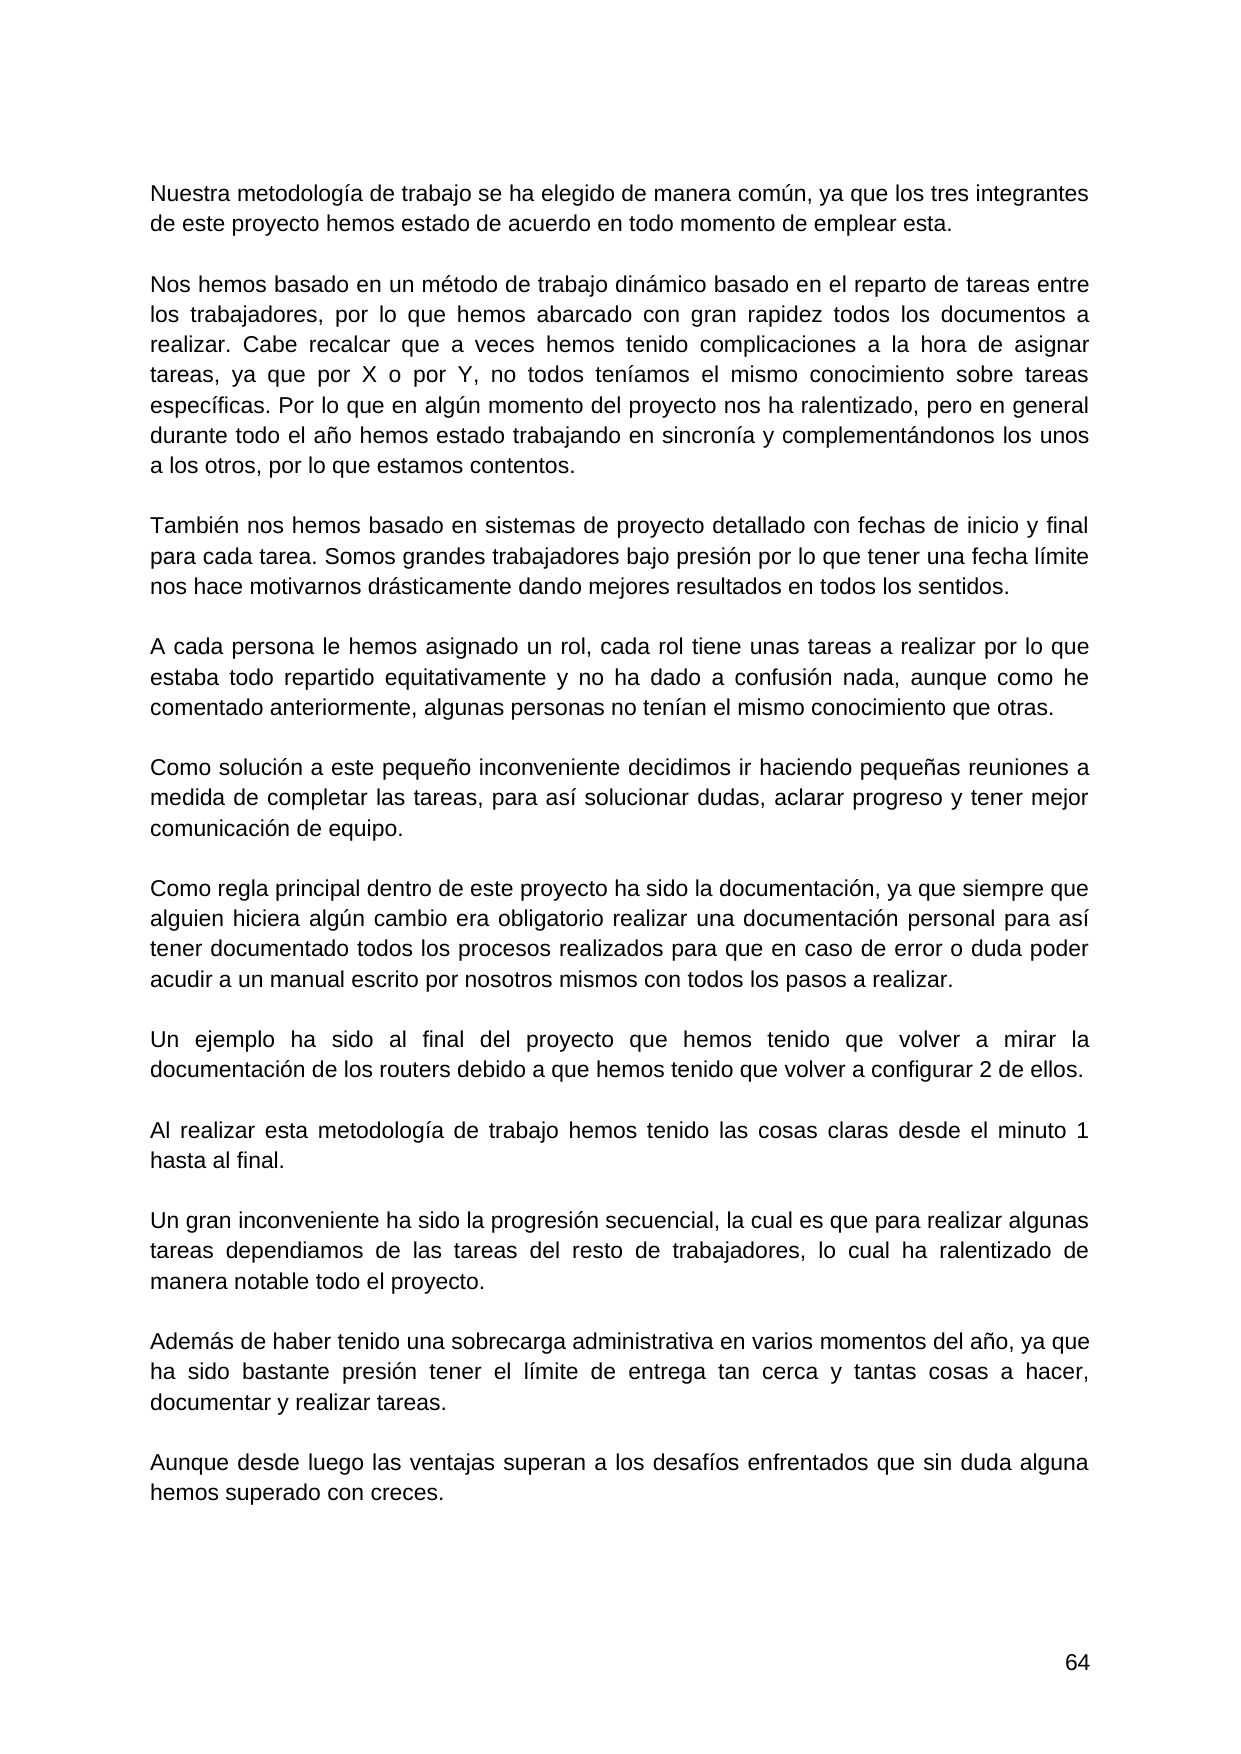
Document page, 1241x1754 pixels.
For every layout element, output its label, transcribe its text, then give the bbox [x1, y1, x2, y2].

text Nuestra metodología de trabajo se ha elegido de manera común, ya que los tres integrantes de este proyecto hemos estado de acuerdo en todo momento de emplear esta. [150, 180, 1090, 237]
text Un gran inconveniente ha sido la progresión secuencial, la cual es que para realizar algunas tareas dependiamos de las tareas del resto de trabajadores, lo cual ha ralentizado de manera notable todo el proyecto. [150, 1207, 1090, 1294]
text Como solución a este pequeño inconveniente decidimos ir haciendo pequeñas reuniones a medida de completar las tareas, para así solucionar dudas, aclarar progreso y tener mejor comunicación de equipo. [150, 754, 1090, 841]
text Nos hemos basado en un método de trabajo dinámico basado en el reparto de tareas entre los trabajadores, por lo que hemos abarcado con gran rapidez todos los documentos a realizar. Cabe recalcar que a veces hemos tenido complicaciones a la hora de asignar tareas, ya que por X o por Y, no todos teníamos el mismo conocimiento sobre tareas específicas. Por lo que en algún momento del proyecto nos ha ralentizado, pero en general durante todo el año hemos estado trabajando en sincronía y complementándonos los unos a los otros, por lo que estamos contentos. [150, 271, 1090, 478]
text Además de haber tenido una sobrecarga administrativa en varios momentos del año, ya que ha sido bastante presión tener el límite de entrega tan cerca y tantas cosas a hacer, documentar y realizar tareas. [150, 1328, 1090, 1415]
text Aunque desde luego las ventajas superan a los desafíos enfrentados que sin duda alguna hemos superado con creces. [150, 1449, 1090, 1506]
text Al realizar esta metodología de trabajo hemos tenido las cosas claras desde el minuto 1 hasta al final. [150, 1117, 1090, 1173]
text A cada persona le hemos asignado un rol, cada rol tiene unas tareas a realizar por lo que estaba todo repartido equitativamente y no ha dado a confusión nada, aunque como he comentado anteriormente, algunas personas no tenían el mismo conocimiento que otras. [150, 633, 1090, 720]
text Un ejemplo ha sido al final del proyecto que hemos tenido que volver a mirar la documentación de los routers debido a que hemos tenido que volver a configurar 2 de ellos. [150, 1026, 1090, 1083]
text También nos hemos basado en sistemas de proyecto detallado con fechas de inicio y final para cada tarea. Somos grandes trabajadores bajo presión por lo que tener una fecha límite nos hace motivarnos drásticamente dando mejores resultados en todos los sentidos. [150, 512, 1090, 599]
text Como regla principal dentro de este proyecto ha sido la documentación, ya que siempre que alguien hiciera algún cambio era obligatorio realizar una documentación personal para así tener documentado todos los procesos realizados para que en caso de error o duda poder acudir a un manual escrito por nosotros mismos con todos los pasos a realizar. [150, 875, 1090, 992]
